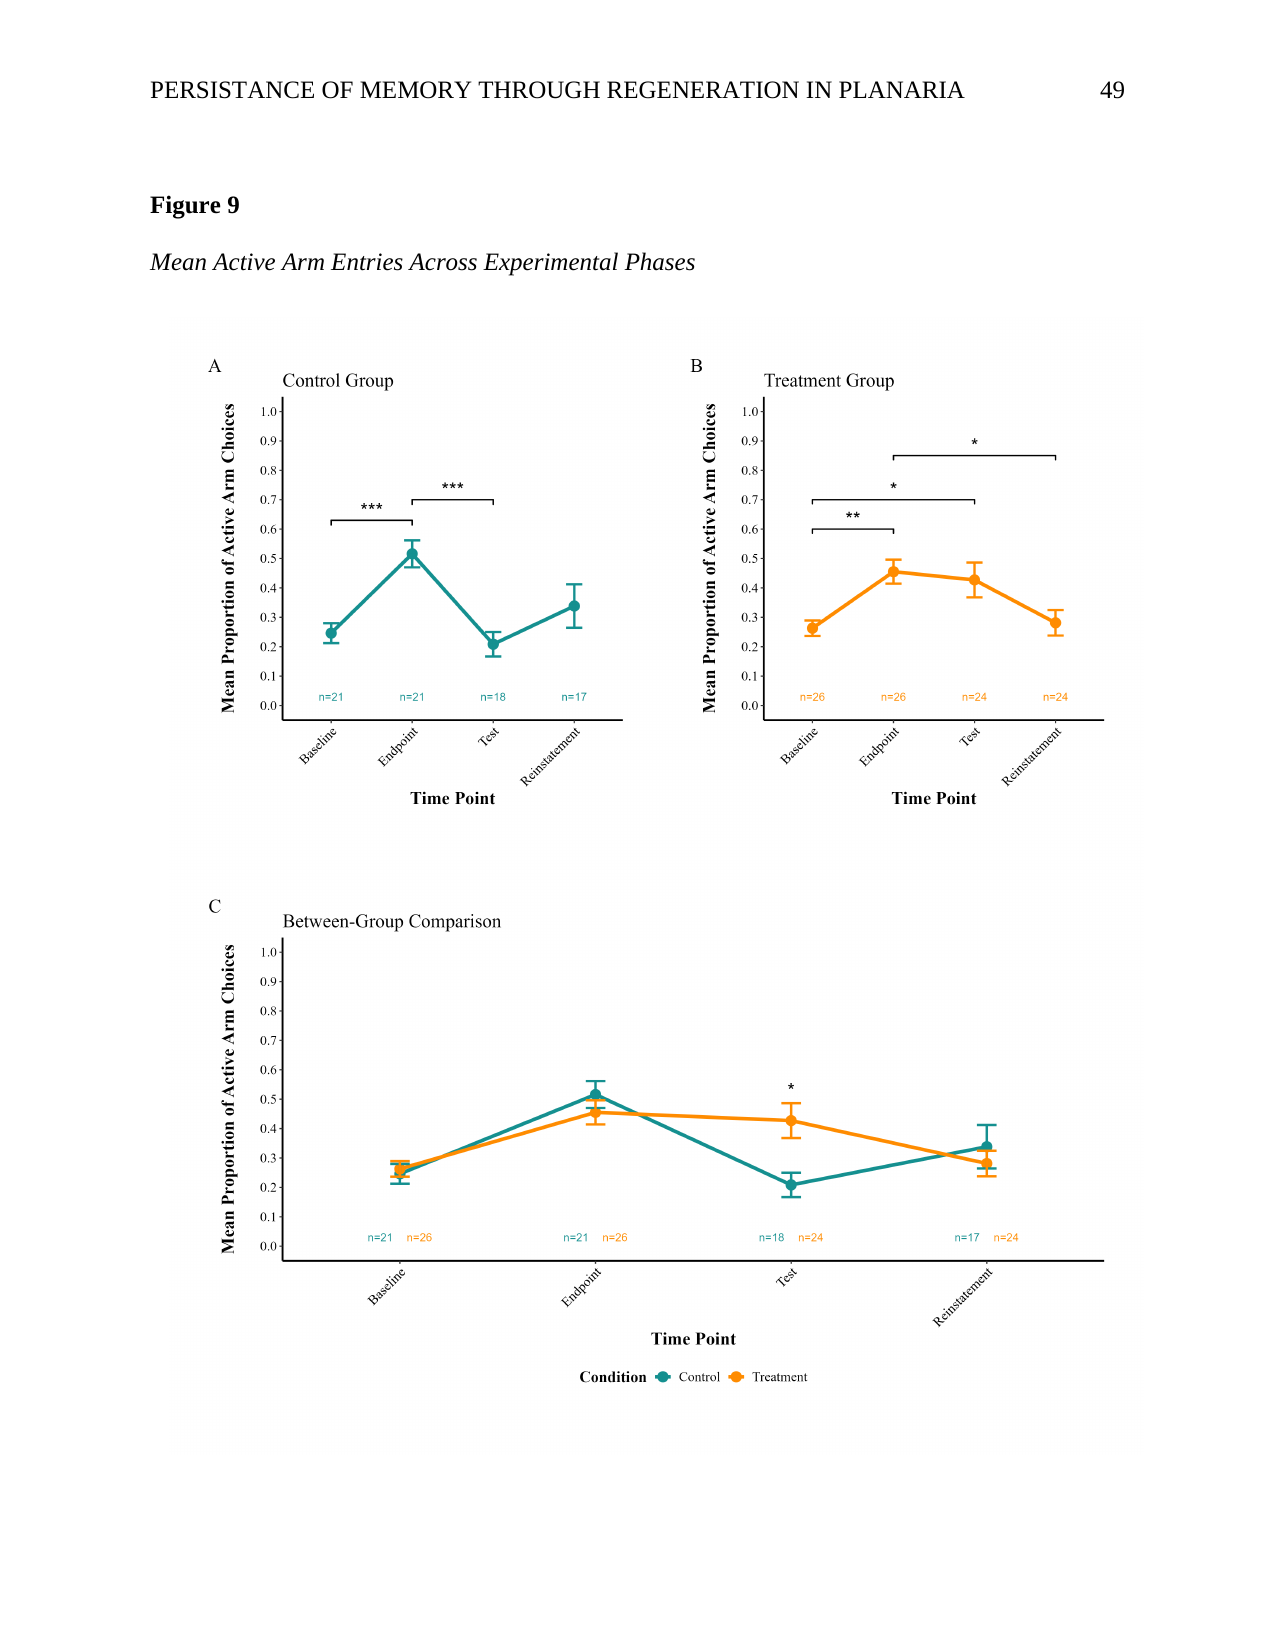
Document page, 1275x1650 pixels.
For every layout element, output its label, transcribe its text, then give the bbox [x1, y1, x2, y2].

text Mean Active Arm Entries Across Experimental Phases [150, 247, 1125, 276]
title Figure 9 [150, 190, 1125, 219]
picture [168, 317, 1144, 1455]
